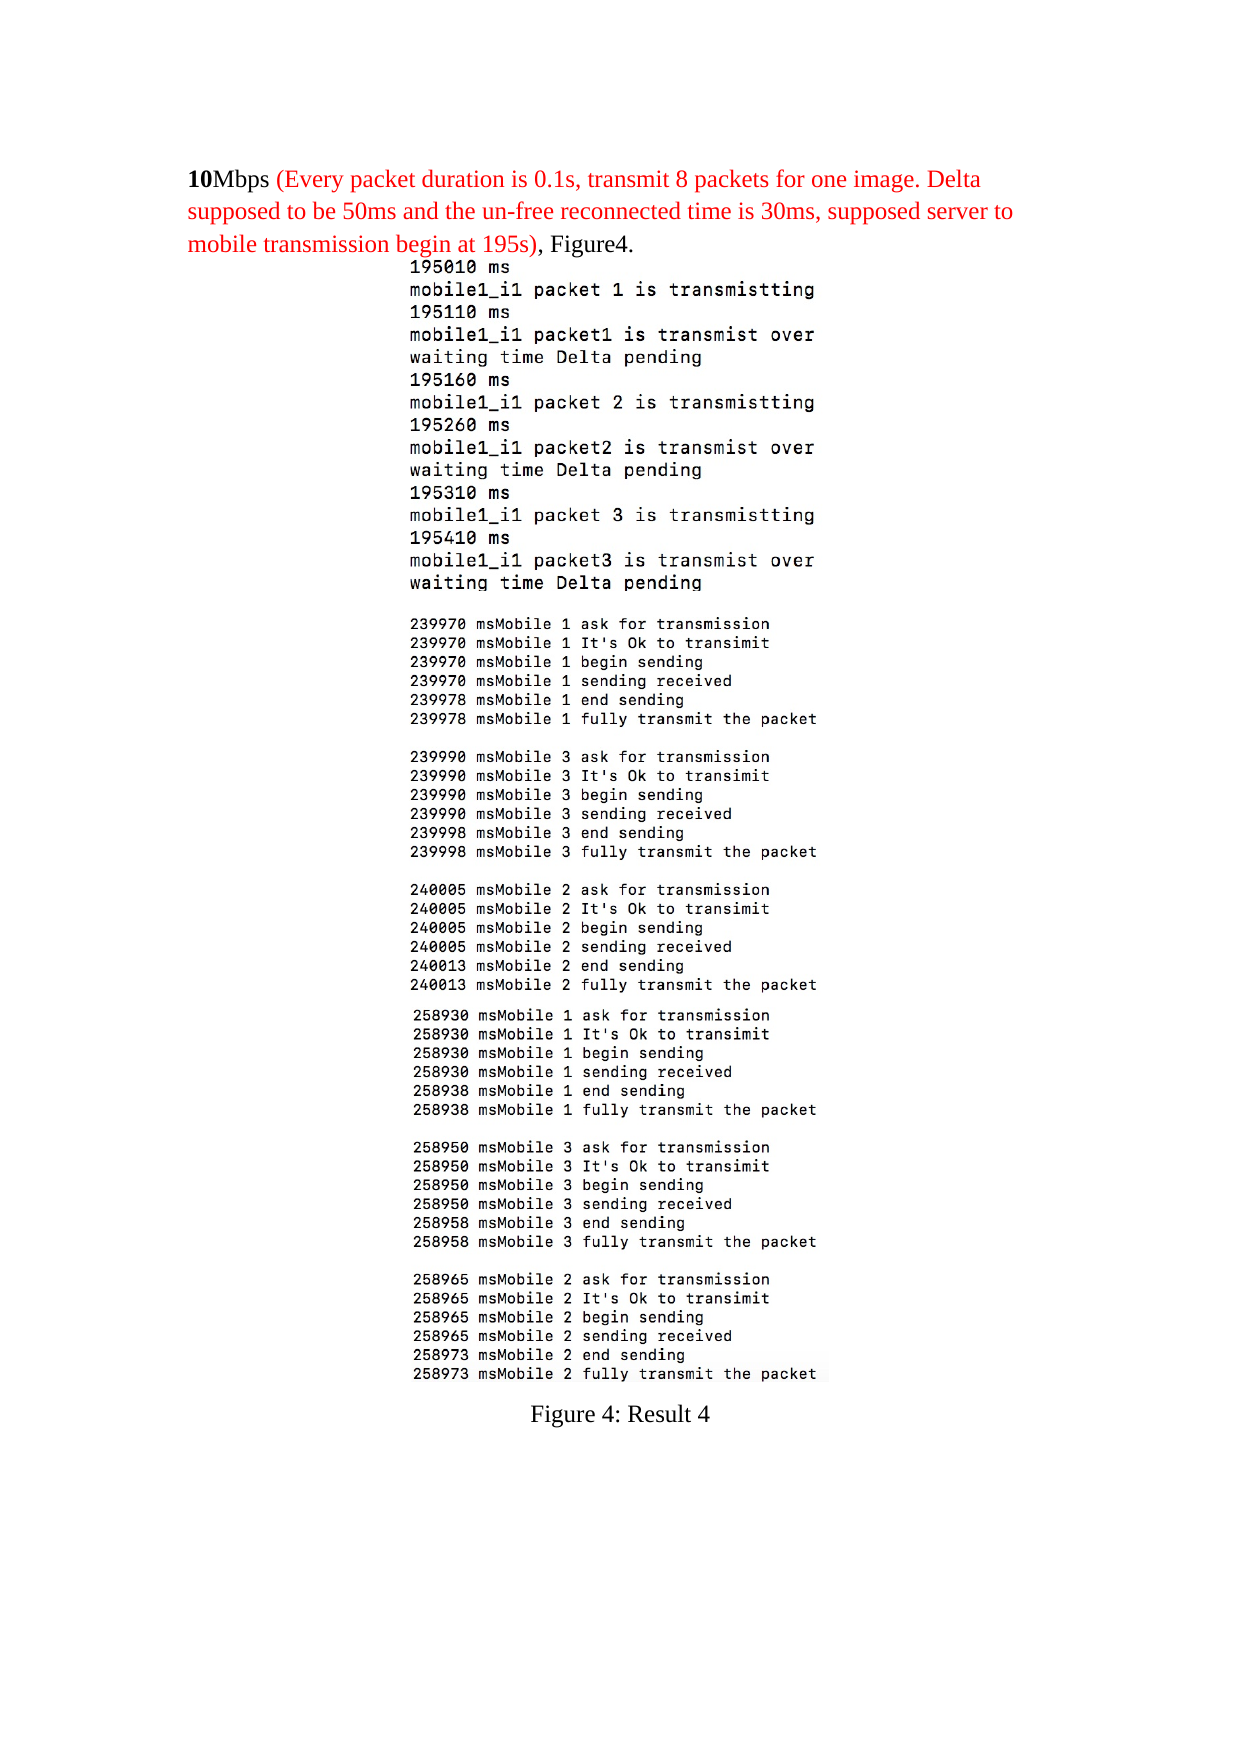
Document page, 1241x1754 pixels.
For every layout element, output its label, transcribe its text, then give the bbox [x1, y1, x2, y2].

picture [411, 1007, 829, 1382]
text 10Mbps (Every packet duration is 0.1s, transmit 8 packets for one image. Delta supposed to be 50ms and the un-free reconnected time is 30ms, supposed server to mobile transmission begin at 195s), Figure4. [187, 162, 1053, 259]
picture [408, 617, 832, 997]
picture [410, 259, 830, 591]
text Figure 4: Result 4 [187, 1397, 1053, 1429]
